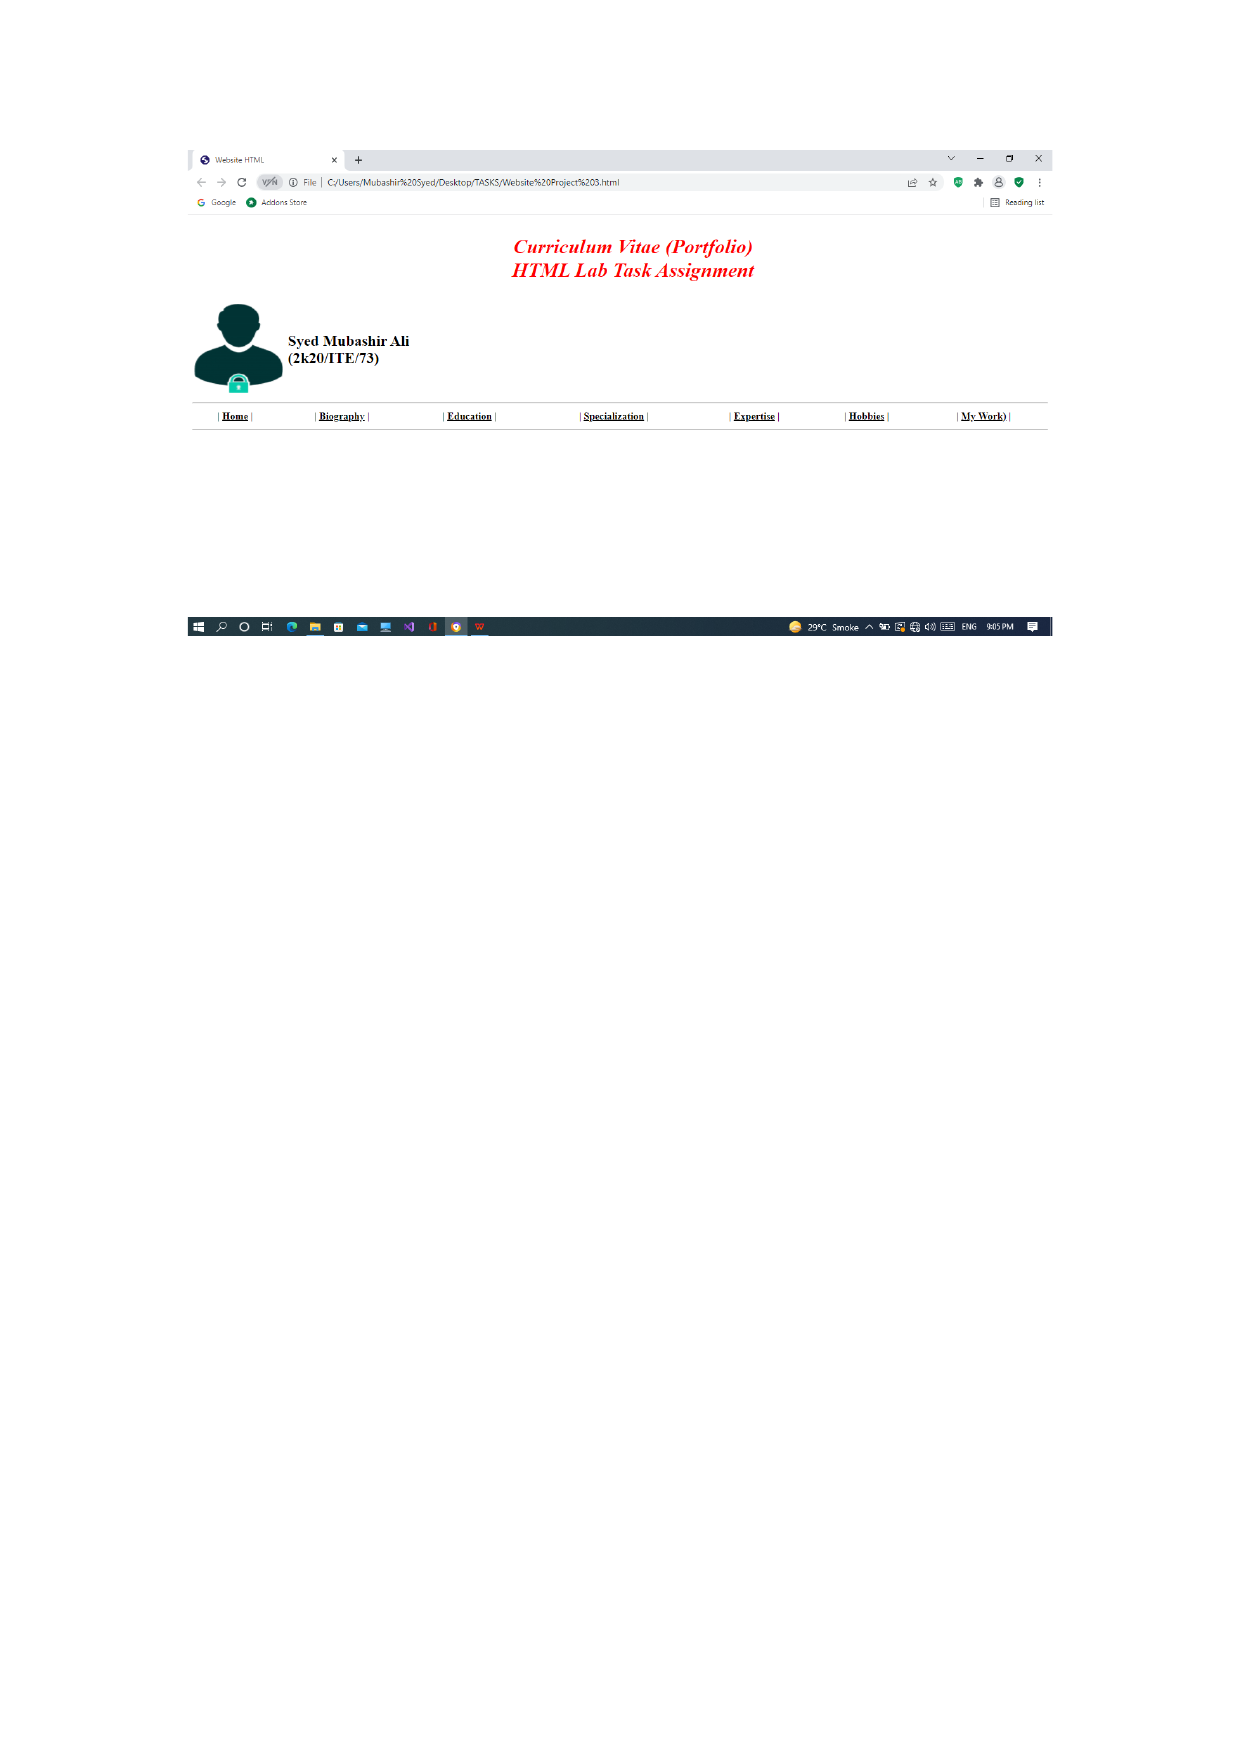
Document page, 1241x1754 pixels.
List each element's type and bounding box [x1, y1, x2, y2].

picture [187, 150, 1053, 636]
